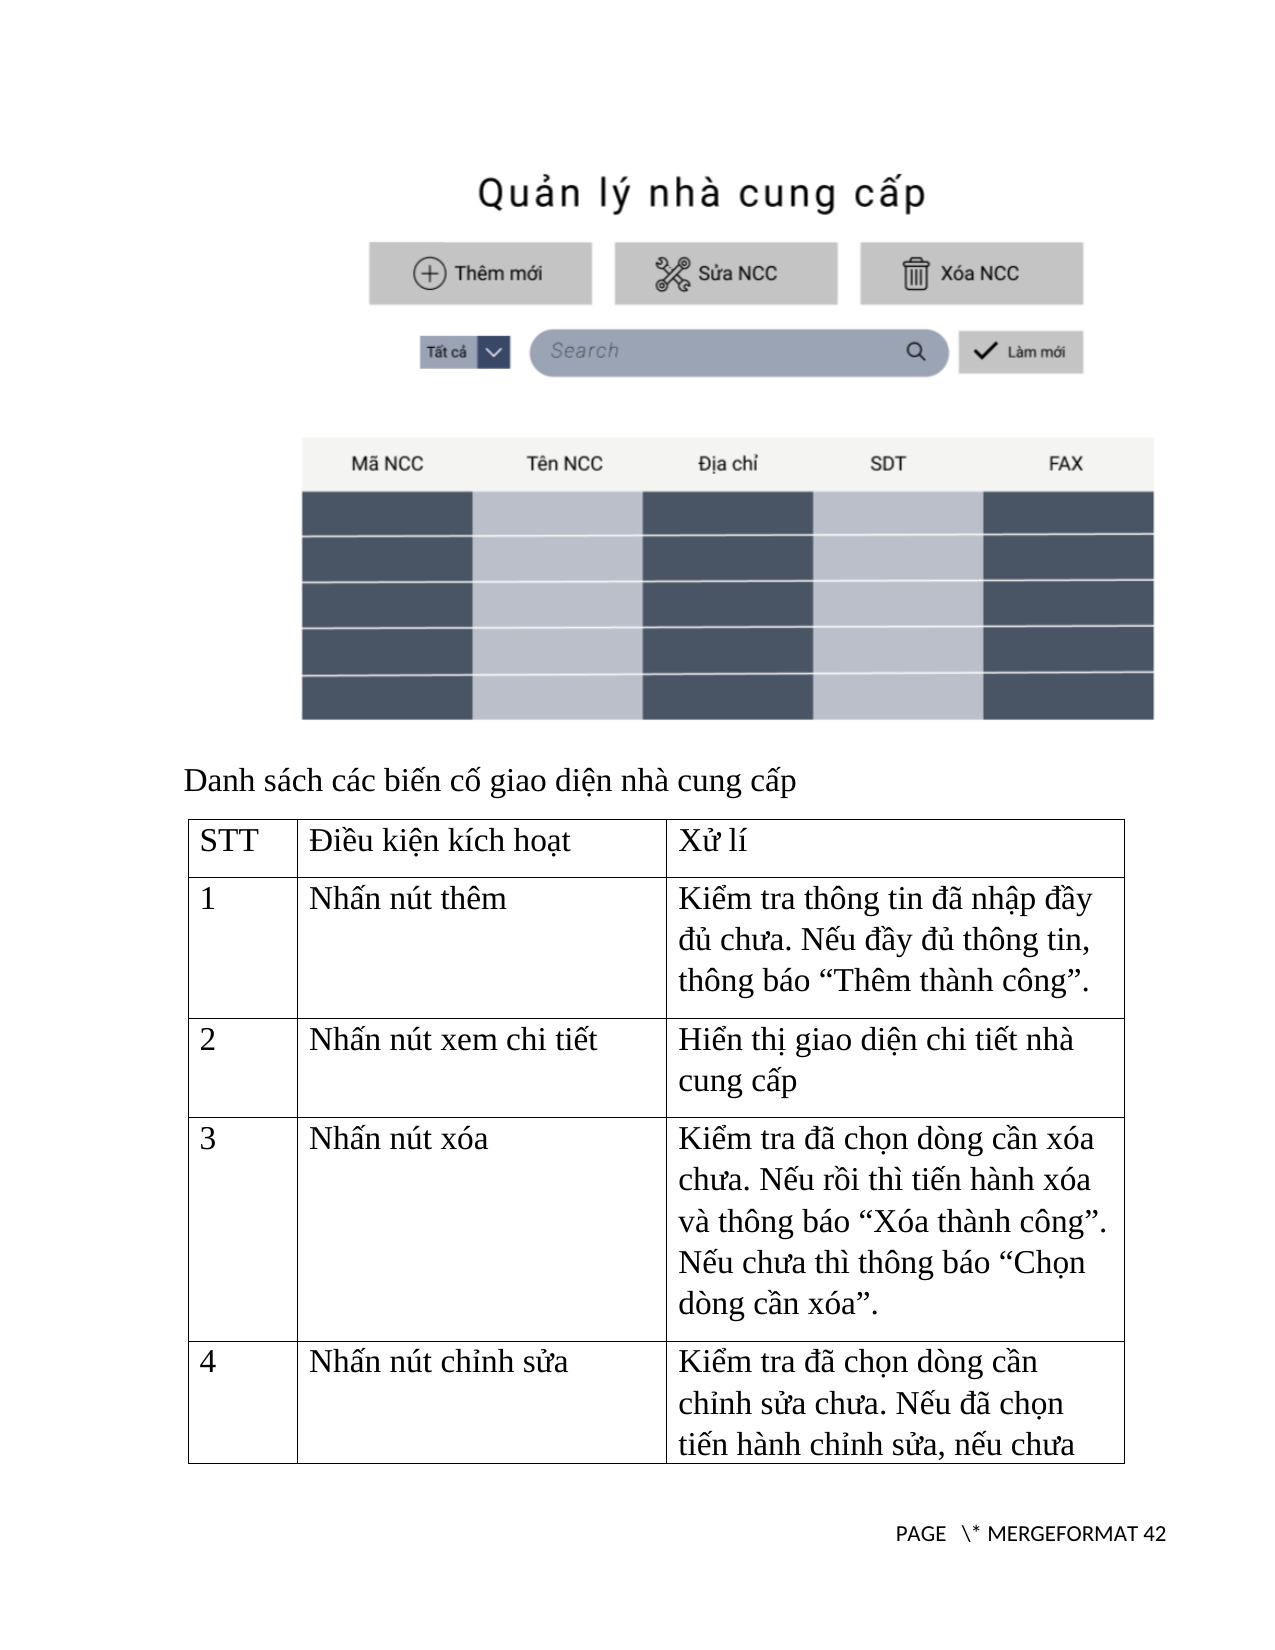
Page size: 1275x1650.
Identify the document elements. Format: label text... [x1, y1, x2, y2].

table_cell Nhấn nút chỉnh sửa [298, 1342, 666, 1463]
table_header Xử lí [667, 820, 1124, 877]
table_cell Hiển thị giao diện chi tiết nhà cung cấp [667, 1019, 1124, 1117]
table_cell Nhấn nút thêm [298, 878, 666, 1018]
table_cell Nhấn nút xem chi tiết [298, 1019, 666, 1117]
table_cell Kiểm tra thông tin đã nhập đầy đủ chưa. Nếu đầy đủ thông tin, thông báo “Thêm thành công”. [667, 878, 1124, 1018]
table_cell 3 [189, 1118, 297, 1341]
table_cell Nhấn nút xóa [298, 1118, 666, 1341]
table_cell 4 [189, 1342, 297, 1463]
picture [234, 150, 1210, 731]
table_cell 2 [189, 1019, 297, 1117]
table_header STT [189, 820, 297, 877]
text Danh sách các biến cố giao diện nhà cung cấp [150, 761, 1167, 799]
table_header Điều kiện kích hoạt [298, 820, 666, 877]
table_cell 1 [189, 878, 297, 1018]
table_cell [667, 1342, 1124, 1463]
table_cell Kiểm tra đã chọn dòng cần xóa chưa. Nếu rồi thì tiến hành xóa và thông báo “Xóa thành công”. Nếu chưa thì thông báo “Chọn dòng cần xóa”. [667, 1118, 1124, 1341]
